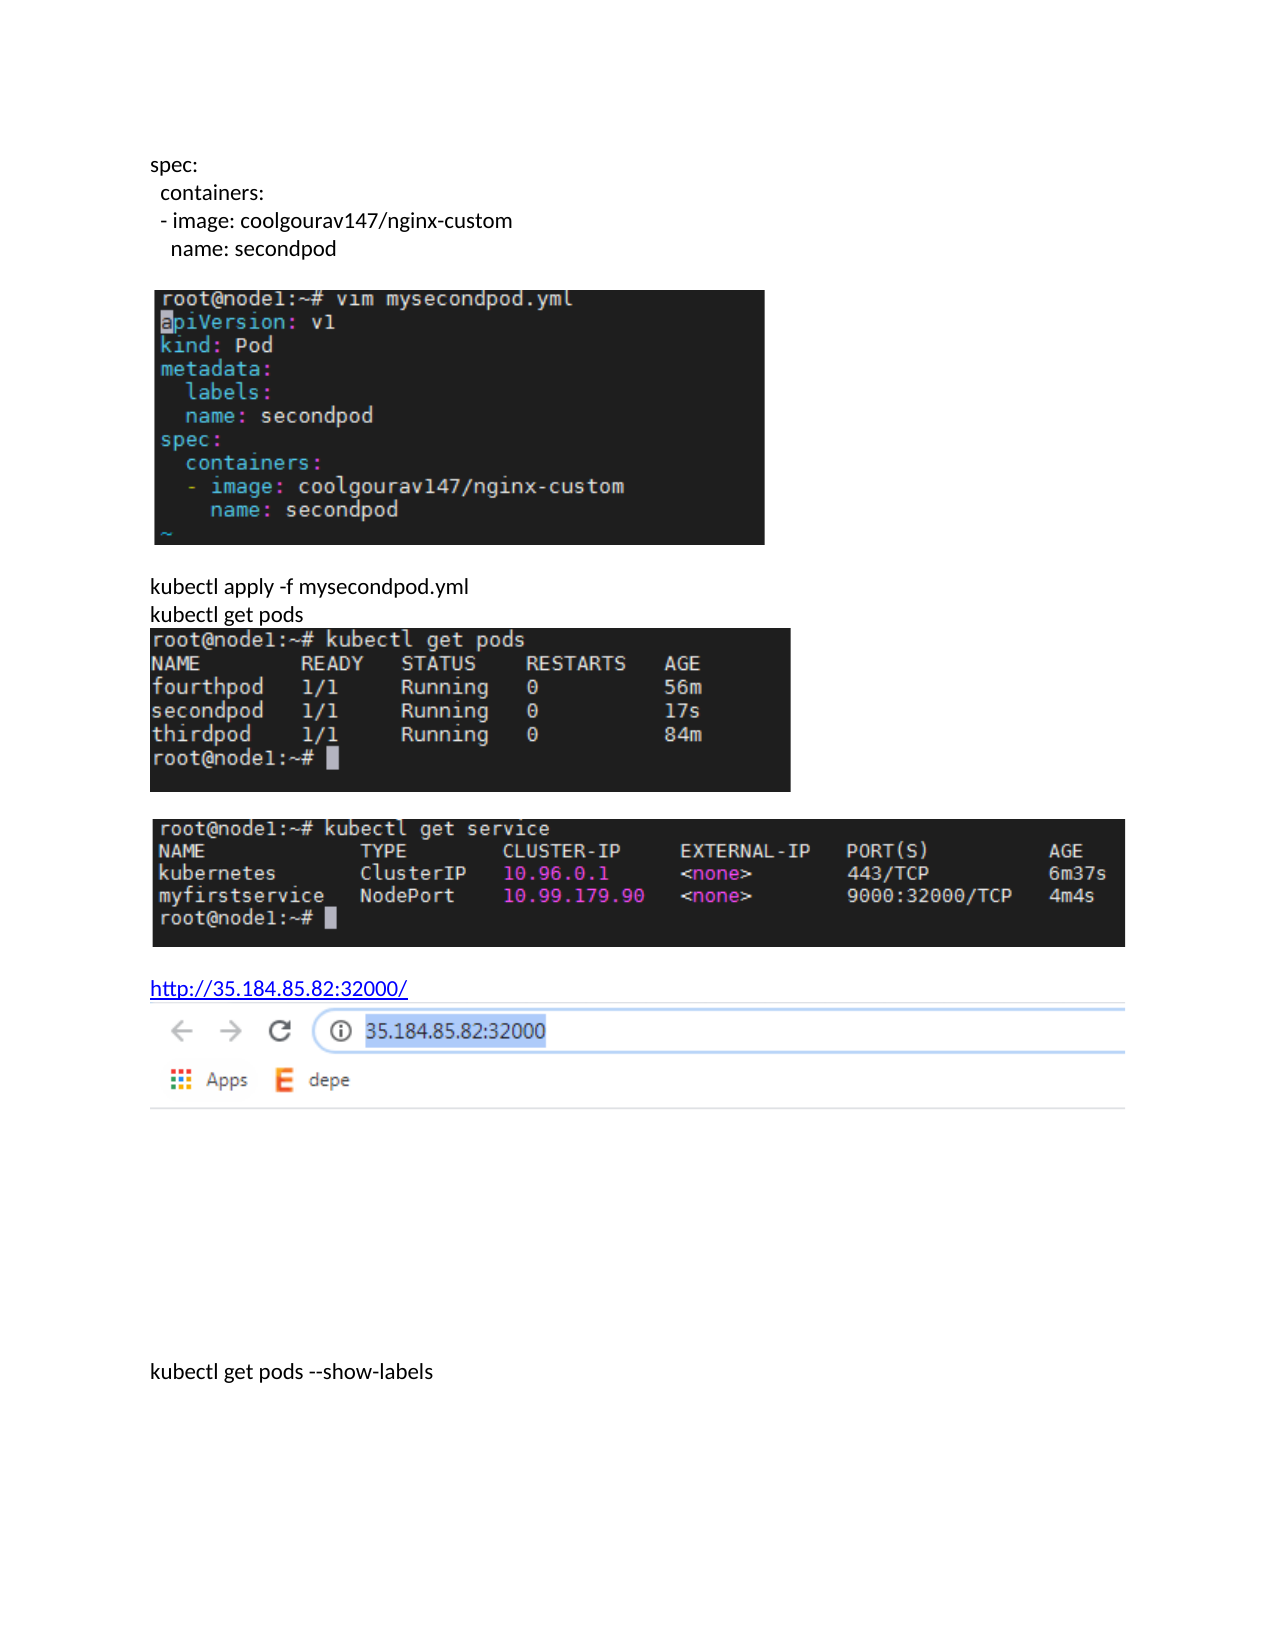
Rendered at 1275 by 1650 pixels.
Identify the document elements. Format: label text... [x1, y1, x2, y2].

text kubectl get pods --show-labels [150, 1357, 1125, 1386]
text - image: coolgourav147/nginx-custom [150, 206, 1125, 234]
text spec: [150, 150, 1125, 178]
text kubectl get pods [150, 601, 1125, 628]
picture [150, 290, 765, 545]
picture [150, 819, 1125, 947]
text http://35.184.85.82:32000/ [150, 974, 1125, 1002]
picture [150, 628, 791, 792]
text kubectl apply -f mysecondpod.yml [150, 572, 1125, 601]
text containers: [150, 178, 1125, 206]
picture [150, 1002, 1125, 1330]
text name: secondpod [150, 234, 1125, 262]
